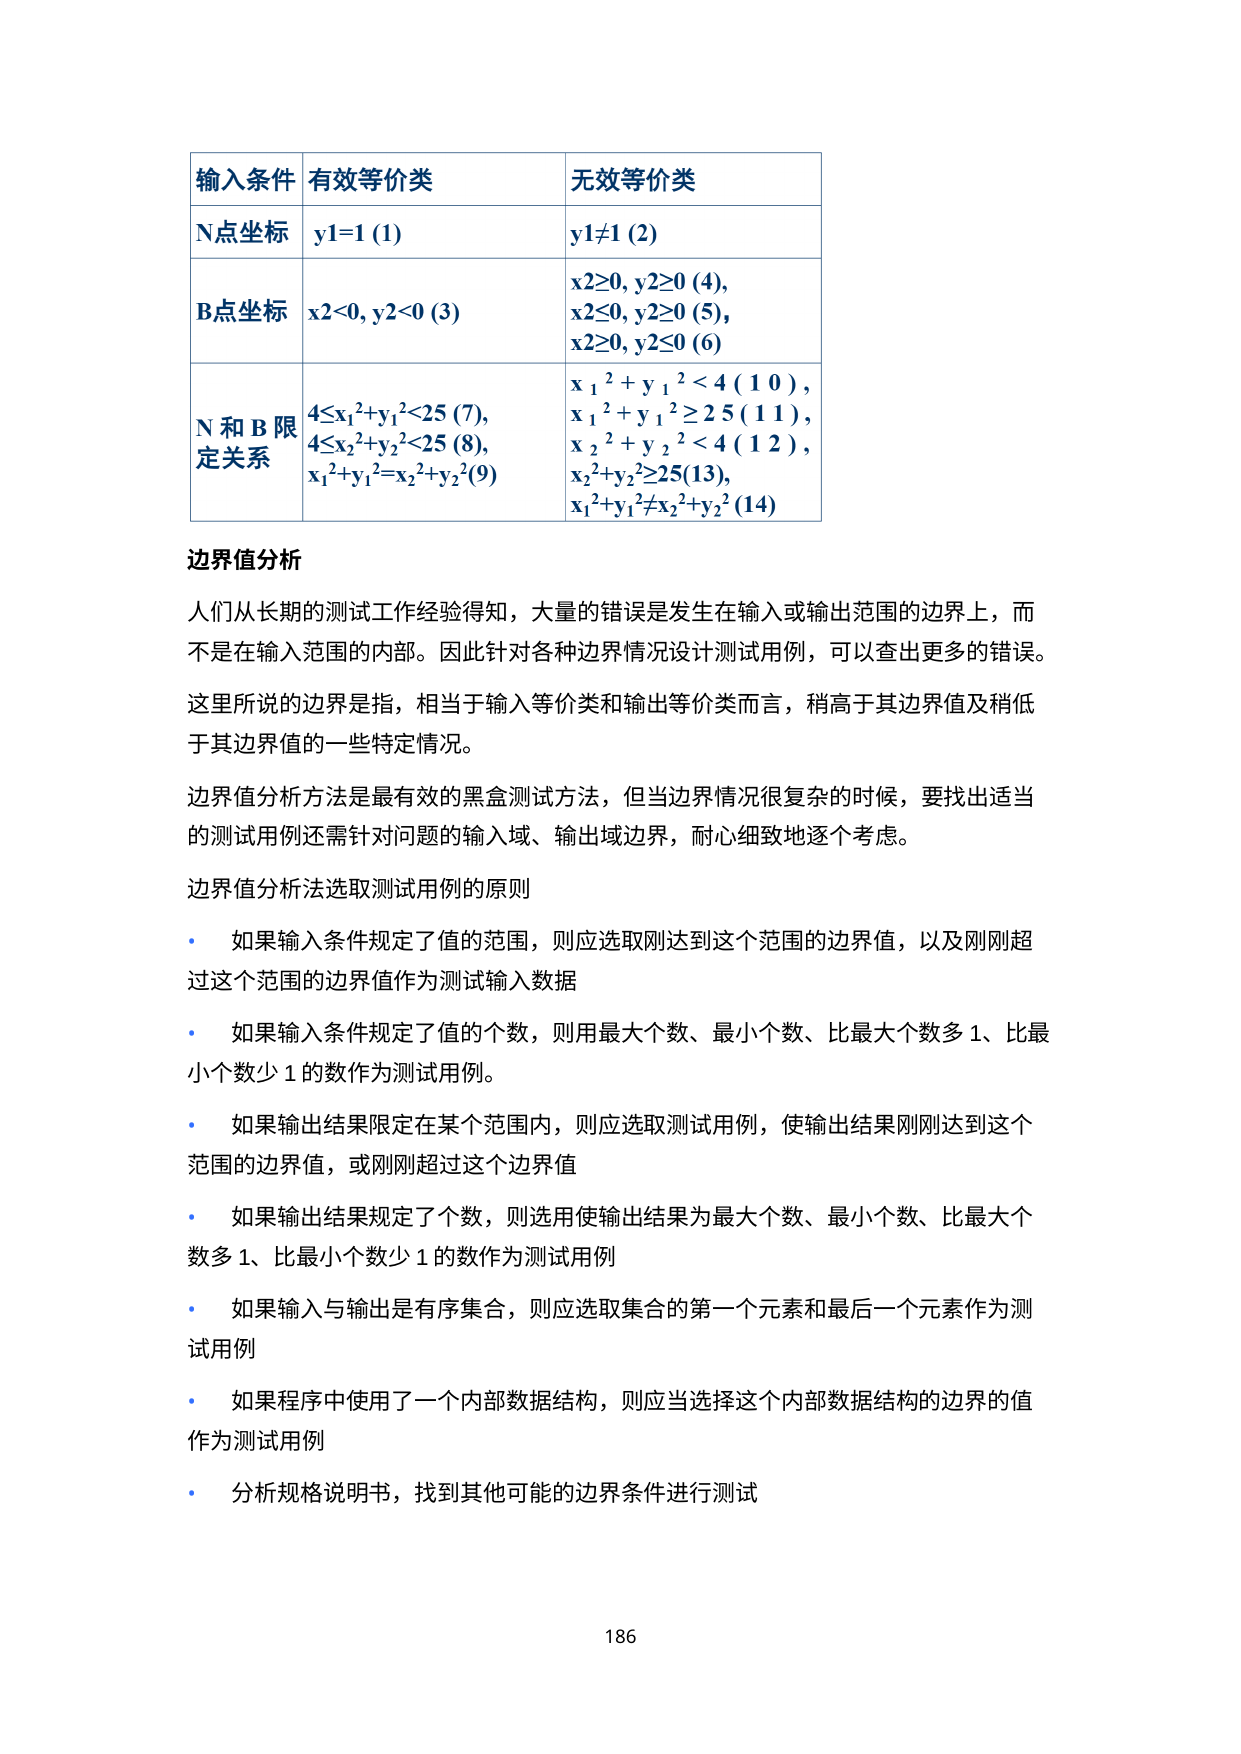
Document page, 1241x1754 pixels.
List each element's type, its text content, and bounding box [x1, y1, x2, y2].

text 边界值分析方法是最有效的黑盒测试方法，但当边界情况很复杂的时候，要找出适当的测试用例还需针对问题的输入域、输出域边界，耐心细致地逐个考虑。 [187, 778, 1053, 851]
list 如果输出结果限定在某个范围内，则应选取测试用例，使输出结果刚刚达到这个范围的边界值，或刚刚超过这个边界值 [187, 1107, 1053, 1180]
list 如果输入条件规定了值的范围，则应选取刚达到这个范围的边界值，以及刚刚超过这个范围的边界值作为测试输入数据 [187, 923, 1053, 996]
text 边界值分析法选取测试用例的原则 [187, 870, 1053, 904]
text 边界值分析 [187, 542, 1053, 575]
list 如果输入条件规定了值的个数，则用最大个数、最小个数、比最大个数多1、比最小个数少1的数作为测试用例。 [187, 1015, 1053, 1088]
text 这里所说的边界是指，相当于输入等价类和输出等价类而言，稍高于其边界值及稍低于其边界值的一些特定情况。 [187, 686, 1053, 759]
list 如果程序中使用了一个内部数据结构，则应当选择这个内部数据结构的边界的值作为测试用例 [187, 1383, 1053, 1456]
list 如果输出结果规定了个数，则选用使输出结果为最大个数、最小个数、比最大个数多1、比最小个数少1的数作为测试用例 [187, 1199, 1053, 1272]
picture [187, 150, 824, 524]
list 如果输入与输出是有序集合，则应选取集合的第一个元素和最后一个元素作为测试用例 [187, 1291, 1053, 1364]
text 人们从长期的测试工作经验得知，大量的错误是发生在输入或输出范围的边界上，而不是在输入范围的内部。因此针对各种边界情况设计测试用例，可以查出更多的错误。 [187, 594, 1053, 667]
list 分析规格说明书，找到其他可能的边界条件进行测试 [187, 1475, 1053, 1508]
